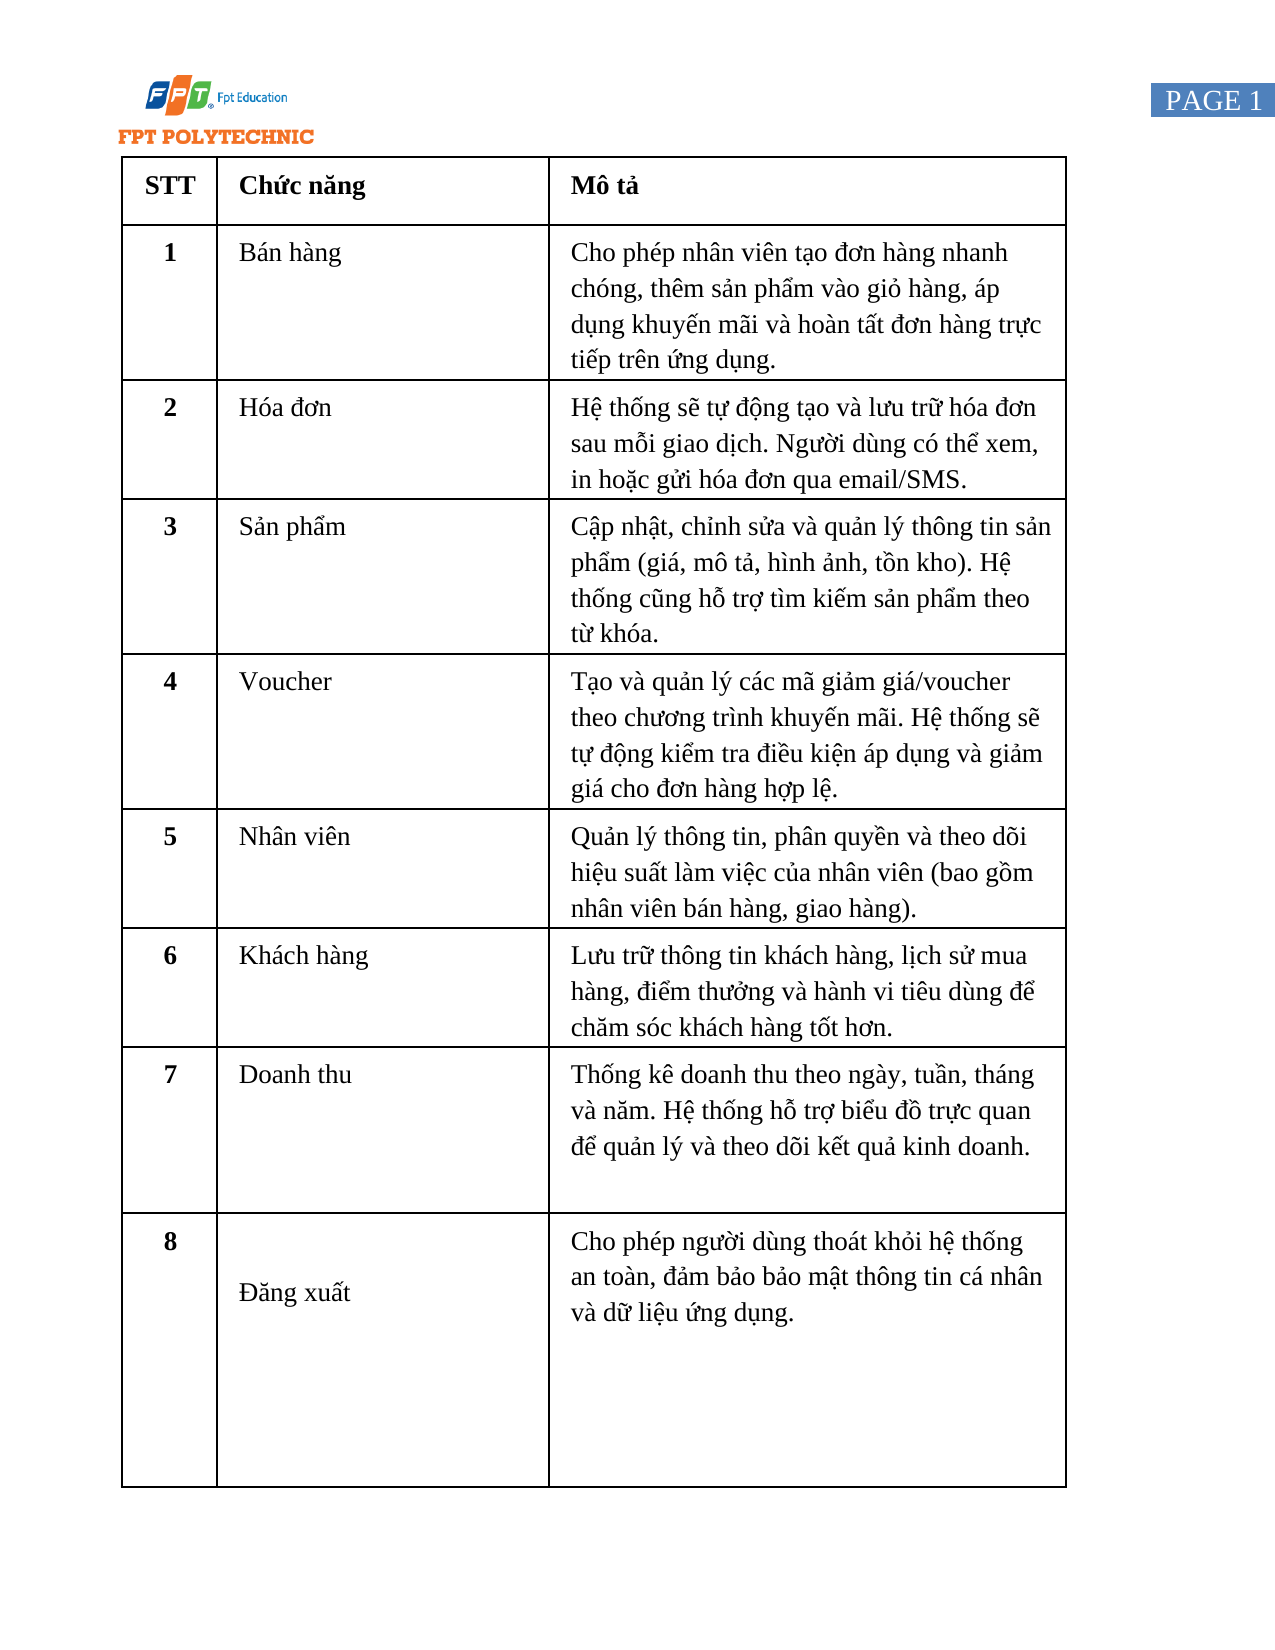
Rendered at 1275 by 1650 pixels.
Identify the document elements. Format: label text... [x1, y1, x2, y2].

table_cell Cập nhật, chỉnh sửa và quản lý thông tin sản phẩm (giá, mô tả, hình ảnh, tồn kho). Hệ thống cũng hỗ trợ tìm kiếm sản phẩm theo từ khóa. [550, 500, 1065, 653]
table_header Chức năng [218, 158, 548, 224]
table_cell 2 [123, 381, 216, 498]
picture [118, 75, 314, 144]
table_header STT [123, 158, 216, 224]
table_cell Cho phép người dùng thoát khỏi hệ thống an toàn, đảm bảo bảo mật thông tin cá nhân và dữ liệu ứng dụng. [550, 1214, 1065, 1486]
table_cell Nhân viên [218, 810, 548, 927]
table_header Mô tả [550, 158, 1065, 224]
table_cell 3 [123, 500, 216, 653]
table_cell Tạo và quản lý các mã giảm giá/voucher theo chương trình khuyến mãi. Hệ thống sẽ tự động kiểm tra điều kiện áp dụng và giảm giá cho đơn hàng hợp lệ. [550, 655, 1065, 807]
table_cell 7 [123, 1048, 216, 1212]
table_cell 5 [123, 810, 216, 927]
table_cell 4 [123, 655, 216, 807]
table_cell Lưu trữ thông tin khách hàng, lịch sử mua hàng, điểm thưởng và hành vi tiêu dùng để chăm sóc khách hàng tốt hơn. [550, 929, 1065, 1046]
table_cell Đăng xuất [218, 1214, 548, 1486]
table_cell Khách hàng [218, 929, 548, 1046]
table_cell 6 [123, 929, 216, 1046]
table_cell Hóa đơn [218, 381, 548, 498]
table_cell Bán hàng [218, 226, 548, 378]
table_cell 1 [123, 226, 216, 378]
table_cell Doanh thu [218, 1048, 548, 1212]
table_cell Quản lý thông tin, phân quyền và theo dõi hiệu suất làm việc của nhân viên (bao gồm nhân viên bán hàng, giao hàng). [550, 810, 1065, 927]
table_cell Hệ thống sẽ tự động tạo và lưu trữ hóa đơn sau mỗi giao dịch. Người dùng có thể xem, in hoặc gửi hóa đơn qua email/SMS. [550, 381, 1065, 498]
table_cell Thống kê doanh thu theo ngày, tuần, tháng và năm. Hệ thống hỗ trợ biểu đồ trực quan để quản lý và theo dõi kết quả kinh doanh. [550, 1048, 1065, 1212]
table_cell 8 [123, 1214, 216, 1486]
table_cell Cho phép nhân viên tạo đơn hàng nhanh chóng, thêm sản phẩm vào giỏ hàng, áp dụng khuyến mãi và hoàn tất đơn hàng trực tiếp trên ứng dụng. [550, 226, 1065, 378]
table_cell Sản phẩm [218, 500, 548, 653]
table_cell Voucher [218, 655, 548, 807]
